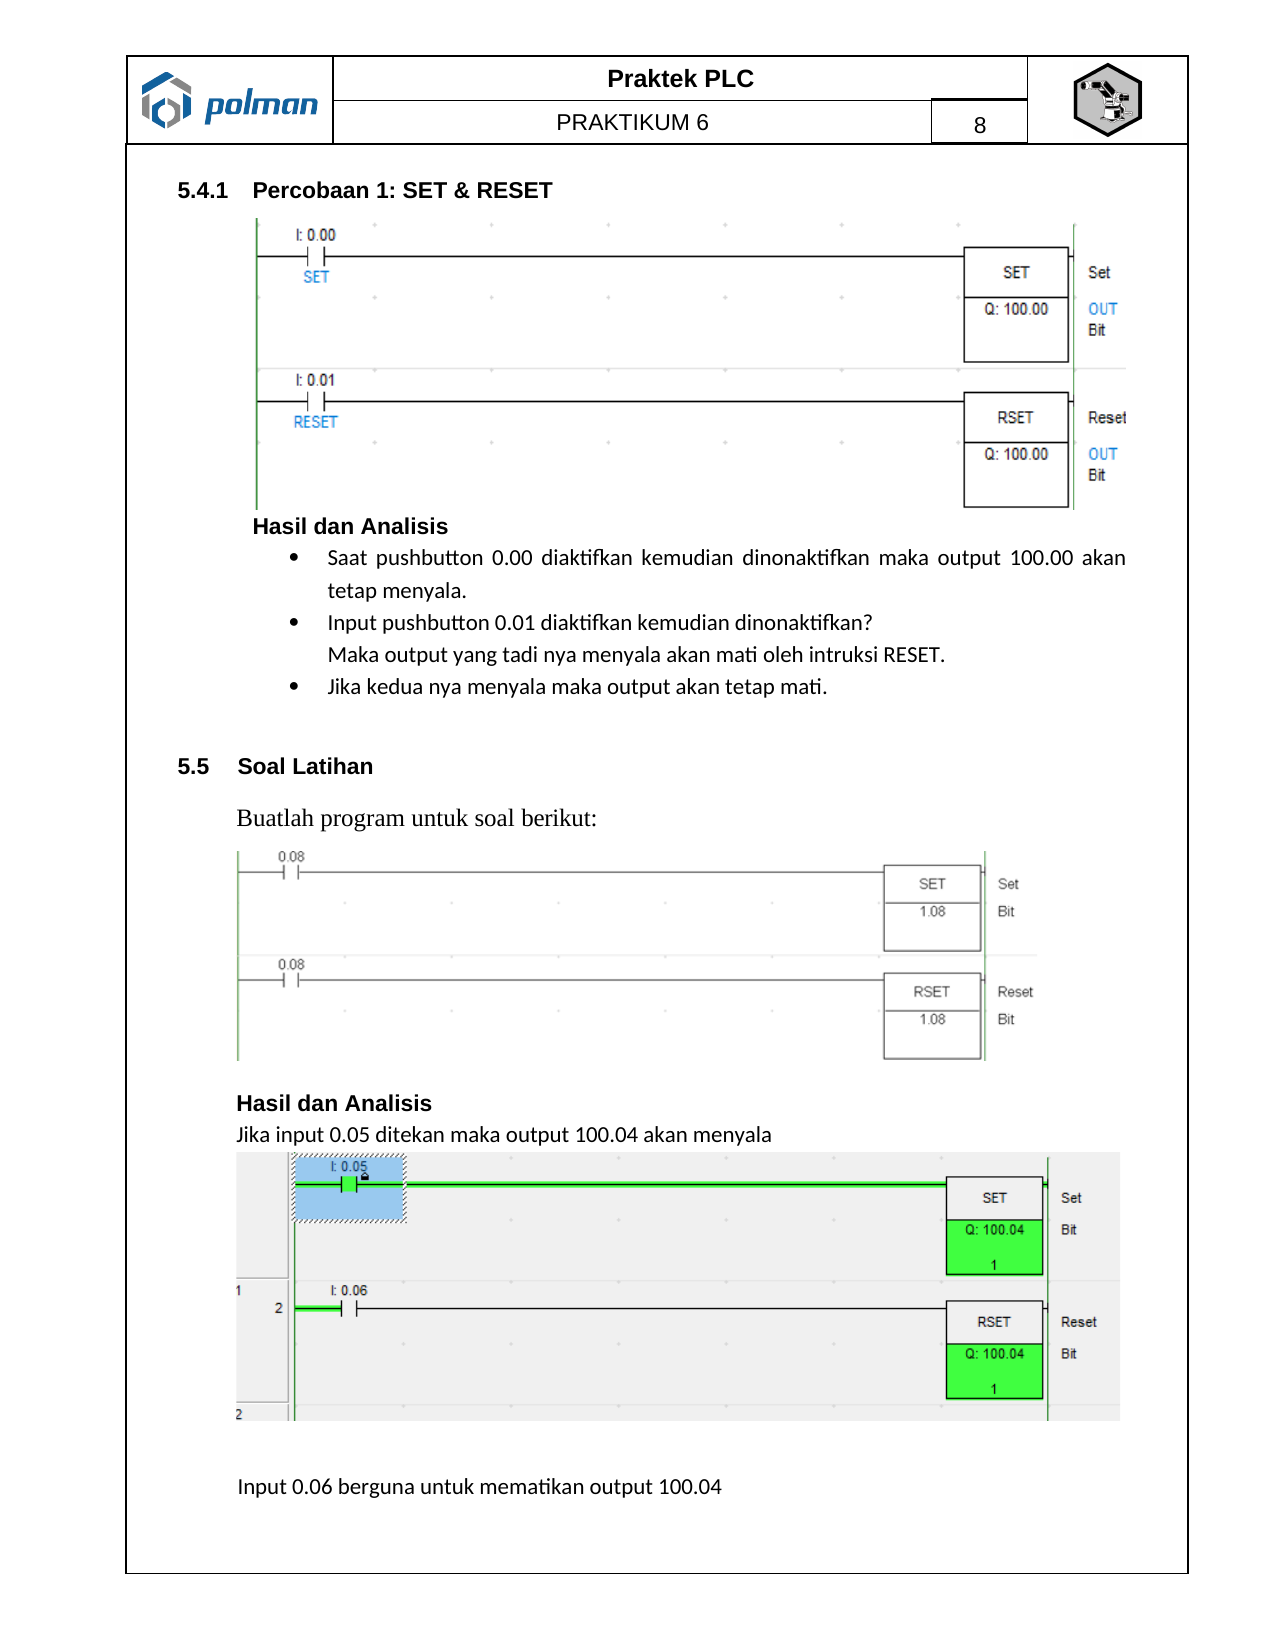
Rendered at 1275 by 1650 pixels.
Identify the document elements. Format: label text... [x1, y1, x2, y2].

picture [1073, 61, 1143, 139]
list Maka output yang tadi nya menyala akan mati oleh intruksi RESET. [327, 640, 1127, 668]
subtitle Soal Latihan [177, 753, 1127, 780]
list Saat pushbutton 0.00 diaktifkan kemudian dinonaktifkan maka output 100.00 akan tetap menyala. [290, 543, 1127, 604]
list Jika kedua nya menyala maka output akan tetap mati. [290, 672, 1127, 700]
text Jika input 0.05 ditekan maka output 100.04 akan menyala [177, 1121, 1127, 1149]
picture [253, 218, 1126, 509]
picture [236, 851, 1038, 1061]
text Input 0.06 berguna untuk mematikan output 100.04 [237, 1472, 1127, 1501]
text Hasil dan Analisis [177, 1090, 1127, 1117]
picture [236, 1152, 1121, 1421]
list Input pushbutton 0.01 diaktifkan kemudian dinonaktifkan? [290, 608, 1127, 636]
picture [142, 72, 318, 129]
text Buatlah program untuk soal berikut: [236, 803, 1127, 832]
subtitle Percobaan 1: SET & RESET [177, 177, 1127, 203]
